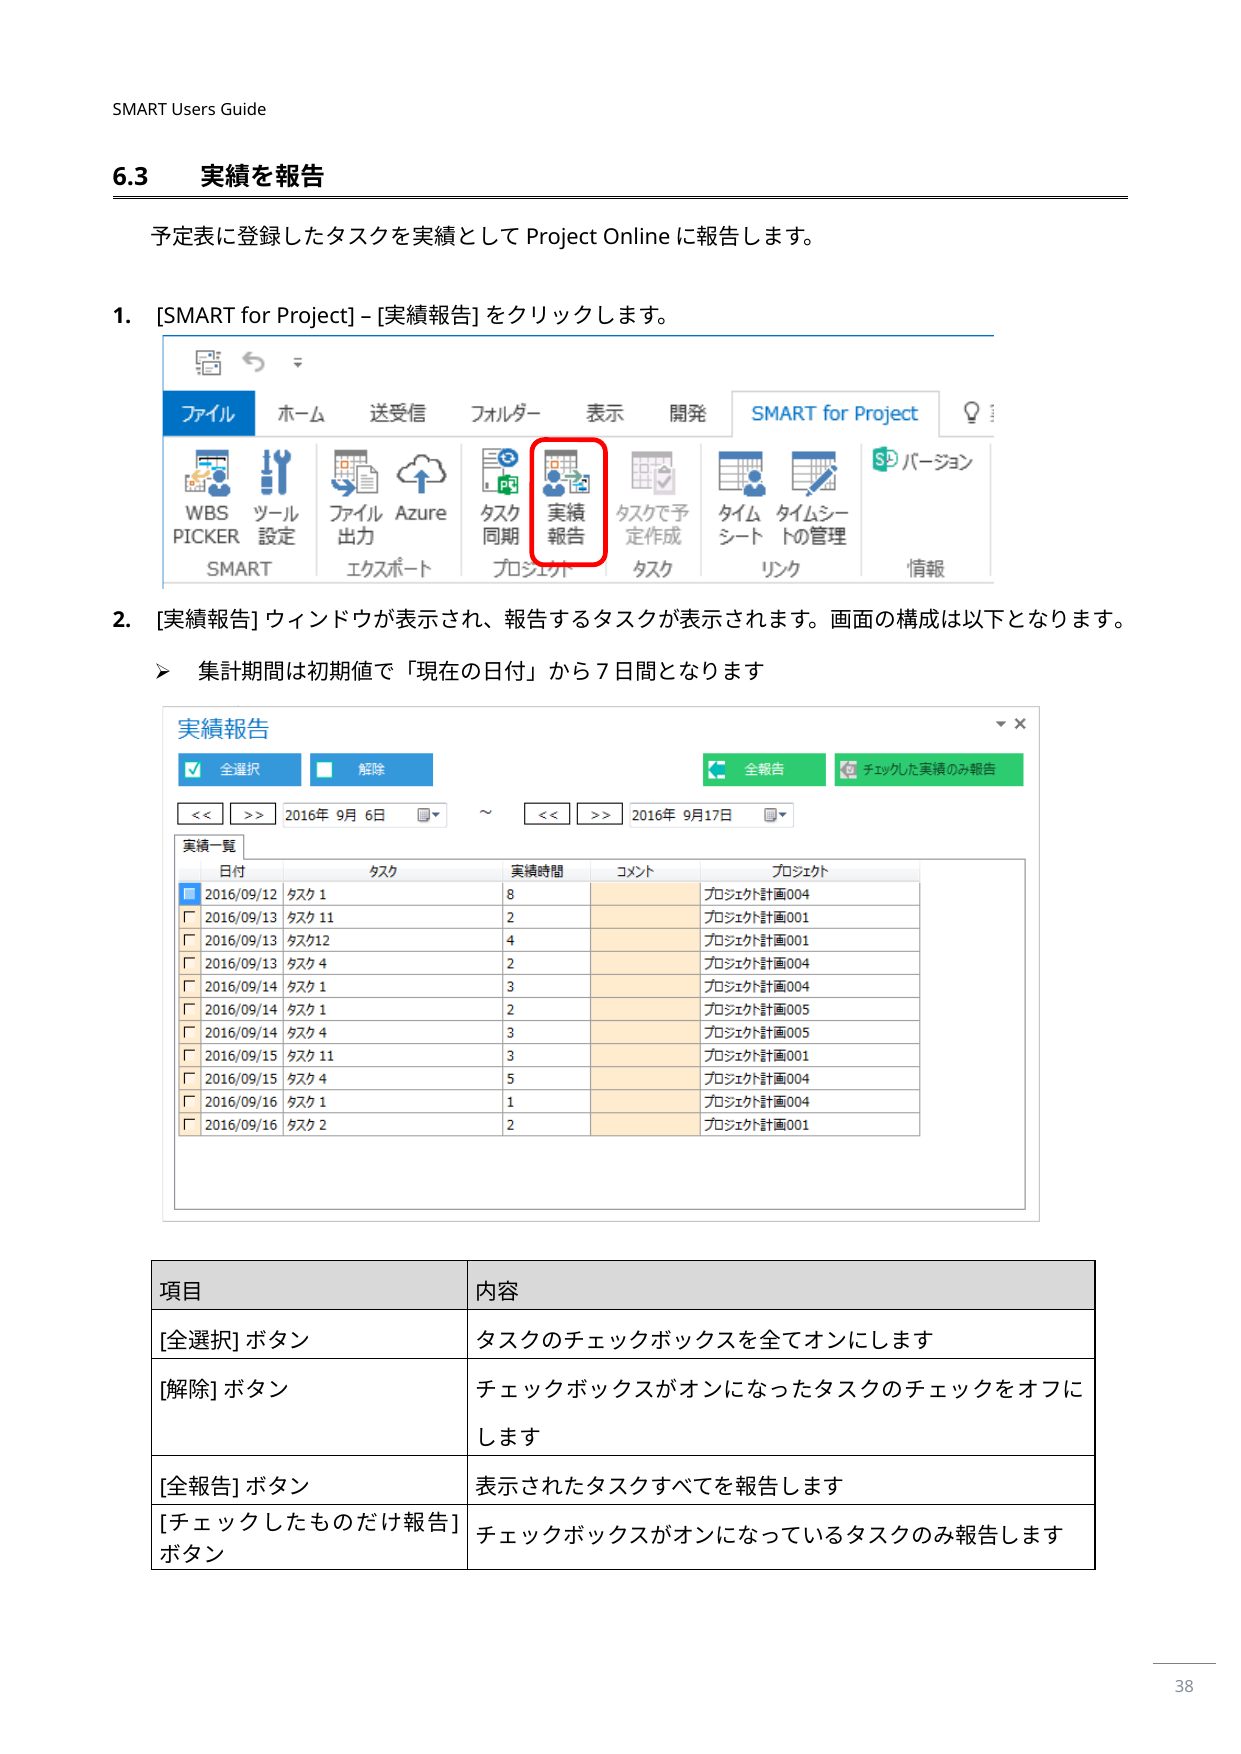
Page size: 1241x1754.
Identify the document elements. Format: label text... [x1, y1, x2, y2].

table_cell チェックボックスがオンになったタスクのチェックをオフにします [468, 1359, 1094, 1455]
list [SMART for Project] – [実績報告] をクリックします。 [112, 297, 1128, 330]
table_cell [全報告] ボタン [152, 1456, 467, 1504]
table_cell チェックボックスがオンになっているタスクのみ報告します [468, 1505, 1094, 1568]
subtitle 実績を報告 [112, 150, 1128, 199]
picture [162, 335, 994, 589]
table_cell [解除] ボタン [152, 1359, 467, 1455]
table_header 内容 [468, 1261, 1094, 1309]
table_cell [全選択] ボタン [152, 1310, 467, 1358]
text 集計期間は初期値で「現在の日付」から7日間となります [154, 653, 1106, 686]
text 予定表に登録したタスクを実績としてProject Onlineに報告します。 [129, 218, 1128, 251]
table_cell 表示されたタスクすべてを報告します [468, 1456, 1094, 1504]
table_cell [チェックしたものだけ報告] ボタン [152, 1505, 467, 1568]
list [実績報告] ウィンドウが表示され、報告するタスクが表示されます。画面の構成は以下となります。 [112, 601, 1128, 634]
table_header 項目 [152, 1261, 467, 1309]
table_cell タスクのチェックボックスを全てオンにします [468, 1310, 1094, 1358]
picture [162, 705, 1040, 1222]
